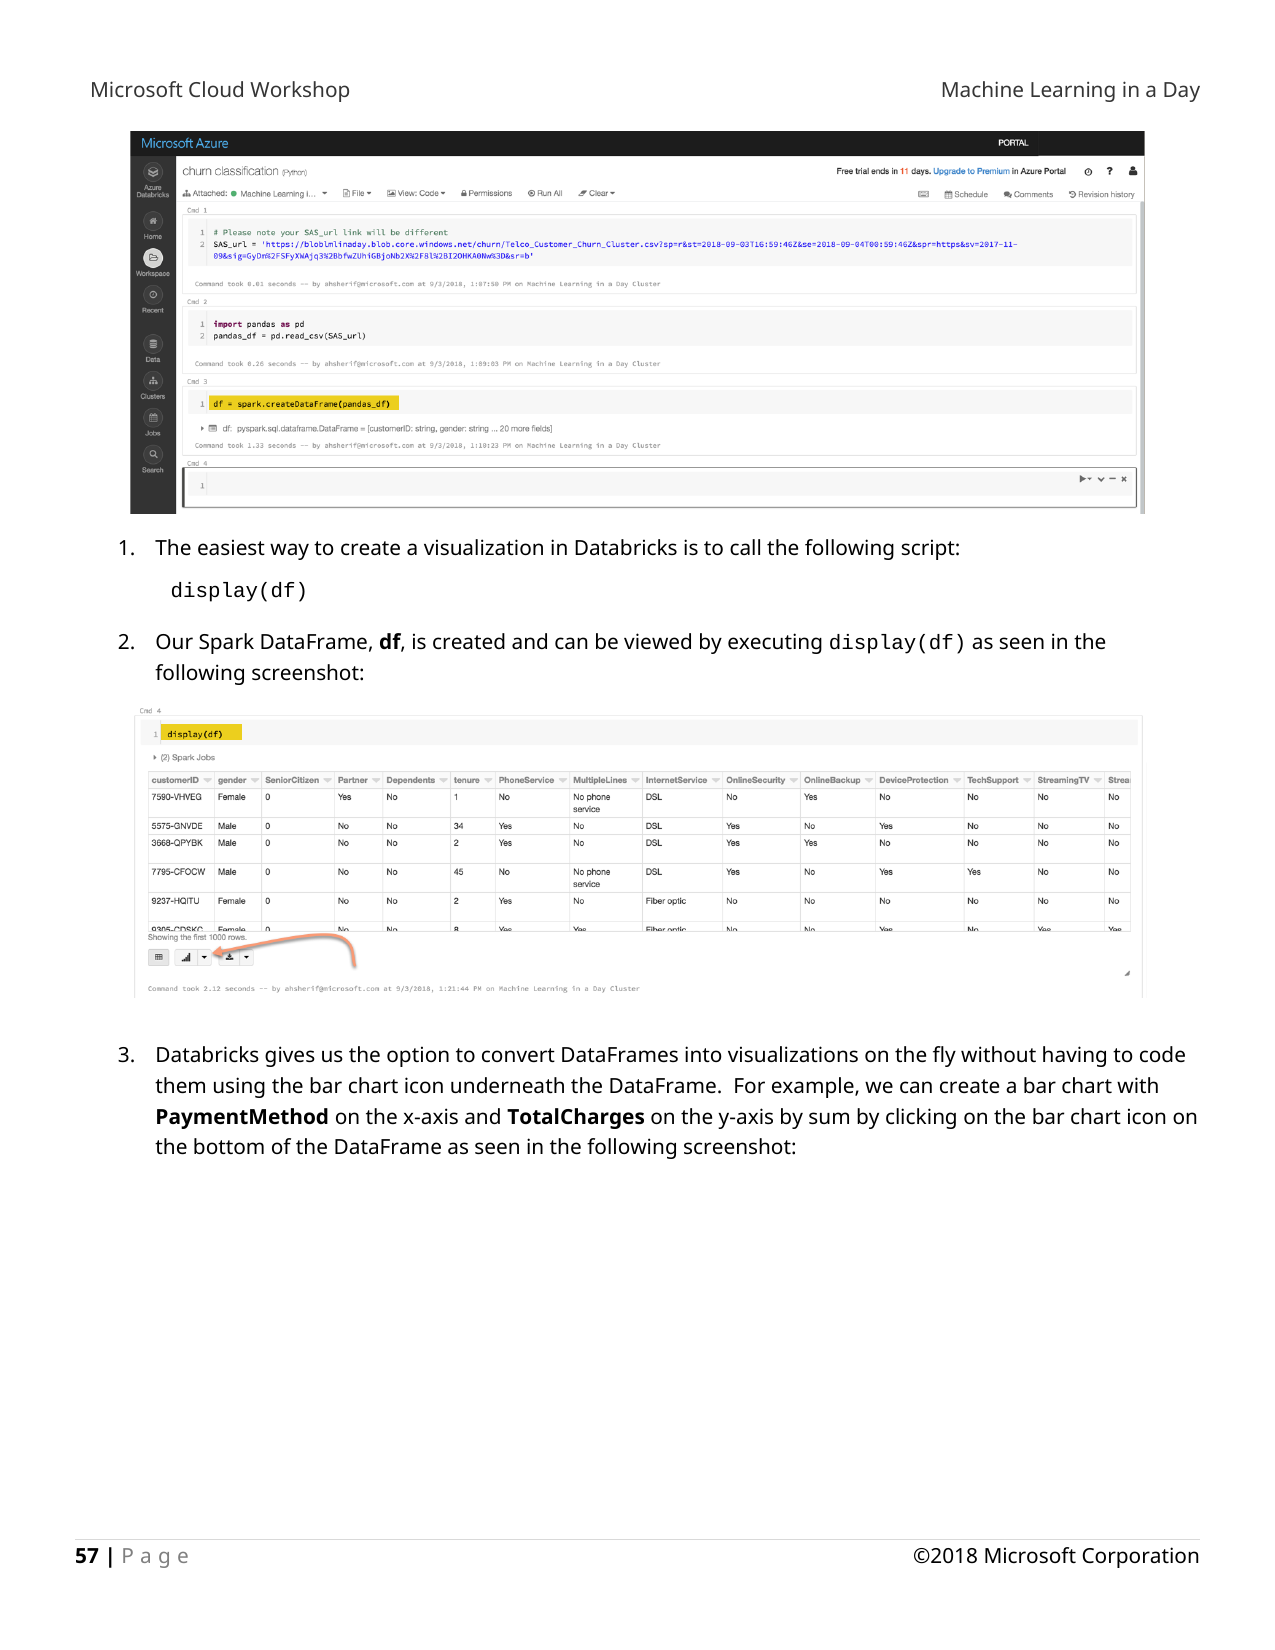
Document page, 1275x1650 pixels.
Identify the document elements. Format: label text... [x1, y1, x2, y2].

text display(df) [75, 580, 1200, 603]
list Our Spark DataFrame, df, is created and can be viewed by executing display(df) as seen in the following screenshot: [118, 627, 1200, 686]
list The easiest way to create a visualization in Databricks is to call the following script: [118, 533, 1200, 561]
picture [130, 131, 1145, 514]
list Databricks gives us the option to convert DataFrames into visualizations on the fly without having to code them using the bar chart icon underneath the DataFrame. For example, we can create a bar chart with PaymentMethod on the x-axis and TotalCharges on the y-axis by sum by clicking on the bar chart icon on the bottom of the DataFrame as seen in the following screenshot: [118, 1041, 1200, 1161]
picture [128, 705, 1147, 998]
